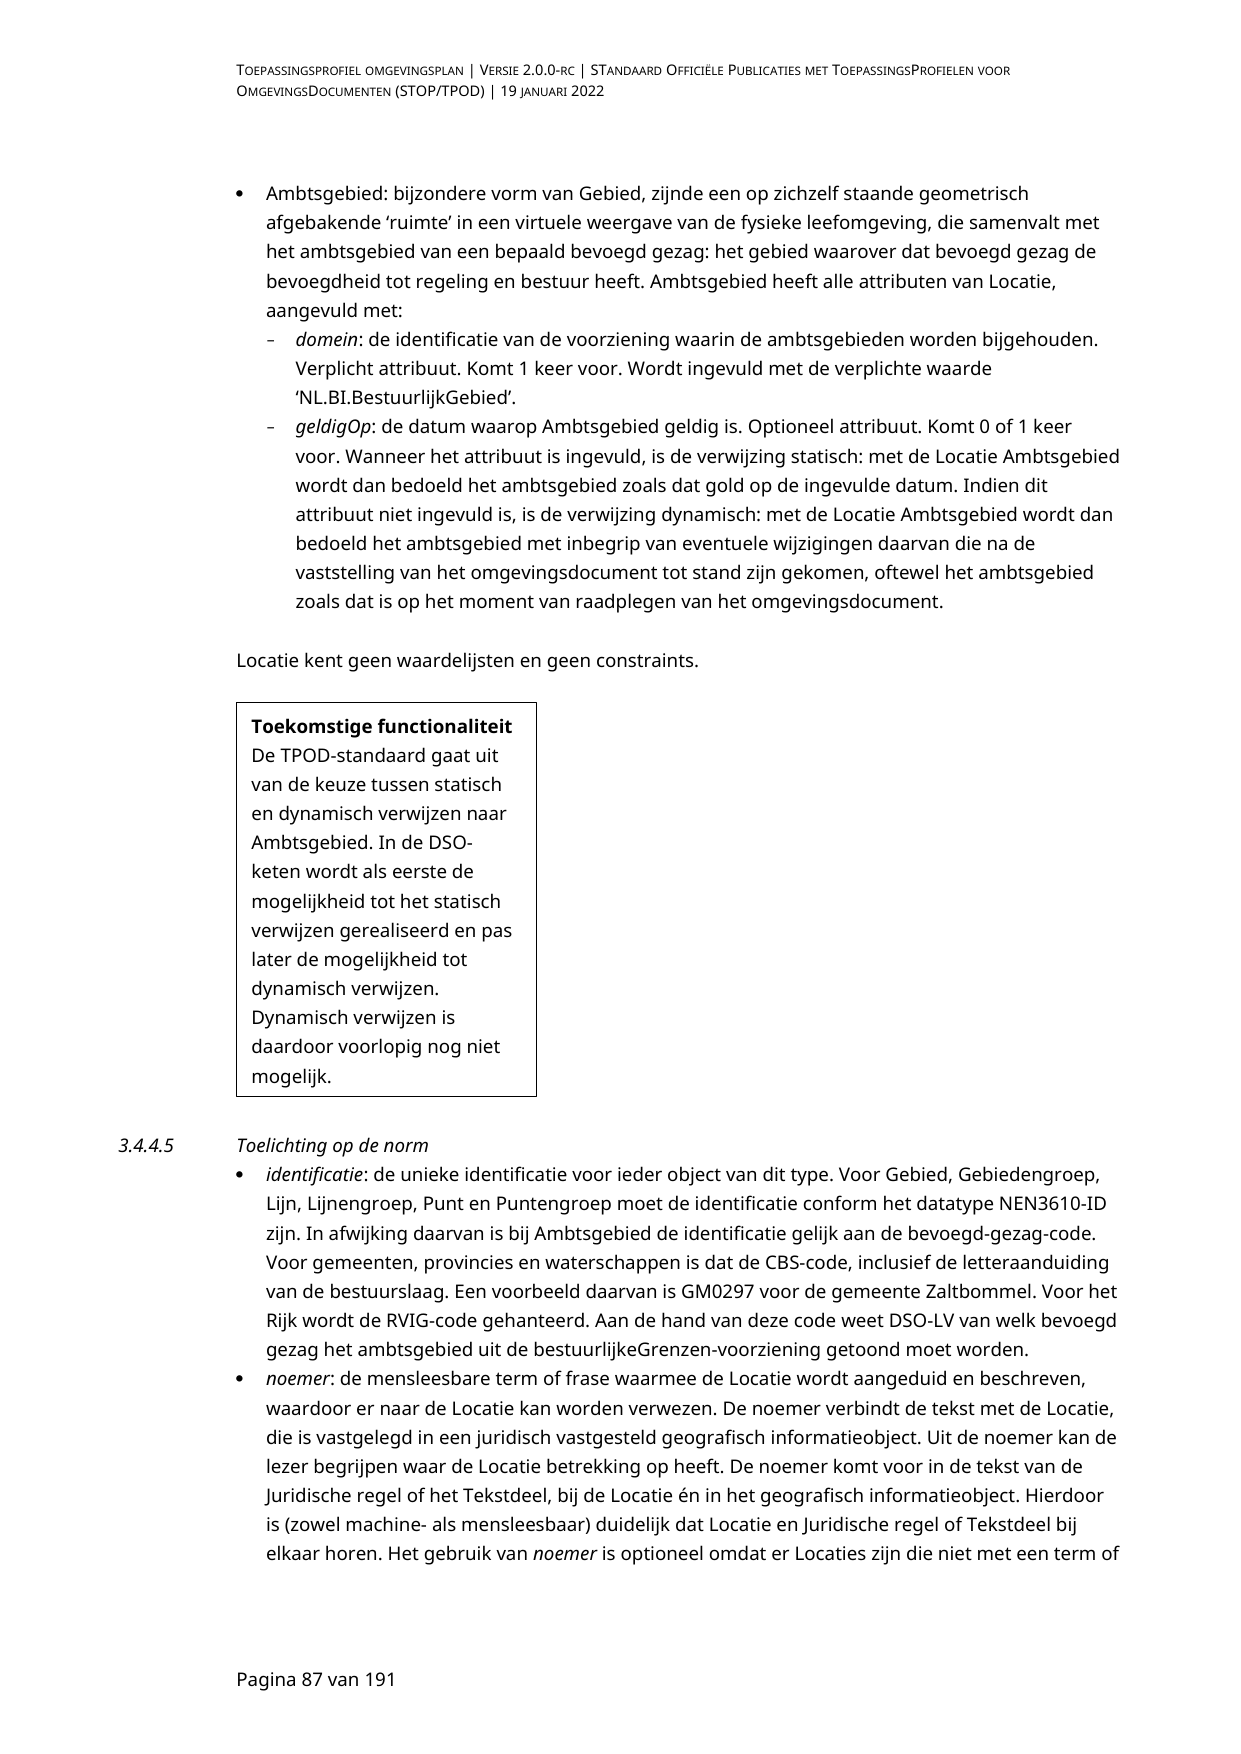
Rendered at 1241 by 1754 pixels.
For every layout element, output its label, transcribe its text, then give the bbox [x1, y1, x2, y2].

text domein: de identificatie van de voorziening waarin de ambtsgebieden worden bijgehouden. Verplicht attribuut. Komt 1 keer voor. Wordt ingevuld met de verplichte waarde ‘NL.BI.BestuurlijkGebied’. [266, 323, 1122, 411]
subtitle Toelichting op de norm [118, 1129, 1122, 1158]
text Ambtsgebied: bijzondere vorm van Gebied, zijnde een op zichzelf staande geometrisch afgebakende ‘ruimte’ in een virtuele weergave van de fysieke leefomgeving, die samenvalt met het ambtsgebied van een bepaald bevoegd gezag: het gebied waarover dat bevoegd gezag de bevoegdheid tot regeling en bestuur heeft. Ambtsgebied heeft alle attributen van Locatie, aangevuld met: [236, 177, 1122, 323]
text Locatie kent geen waardelijsten en geen constraints. [236, 644, 1122, 673]
text identificatie: de unieke identificatie voor ieder object van dit type. Voor Gebied, Gebiedengroep, Lijn, Lijnengroep, Punt en Puntengroep moet de identificatie conform het datatype NEN3610-ID zijn. In afwijking daarvan is bij Ambtsgebied de identificatie gelijk aan de bevoegd-gezag-code. Voor gemeenten, provincies en waterschappen is dat de CBS-code, inclusief de letteraanduiding van de bestuurslaag. Een voorbeeld daarvan is GM0297 voor de gemeente Zaltbommel. Voor het Rijk wordt de RVIG-code gehanteerd. Aan de hand van deze code weet DSO-LV van welk bevoegd gezag het ambtsgebied uit de bestuurlijkeGrenzen-voorziening getoond moet worden. [236, 1158, 1122, 1362]
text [236, 1362, 1122, 1567]
text geldigOp: de datum waarop Ambtsgebied geldig is. Optioneel attribuut. Komt 0 of 1 keer voor. Wanneer het attribuut is ingevuld, is de verwijzing statisch: met de Locatie Ambtsgebied wordt dan bedoeld het ambtsgebied zoals dat gold op de ingevulde datum. Indien dit attribuut niet ingevuld is, is de verwijzing dynamisch: met de Locatie Ambtsgebied wordt dan bedoeld het ambtsgebied met inbegrip van eventuele wijzigingen daarvan die na de vaststelling van het omgevingsdocument tot stand zijn gekomen, oftewel het ambtsgebied zoals dat is op het moment van raadplegen van het omgevingsdocument. [266, 411, 1122, 615]
